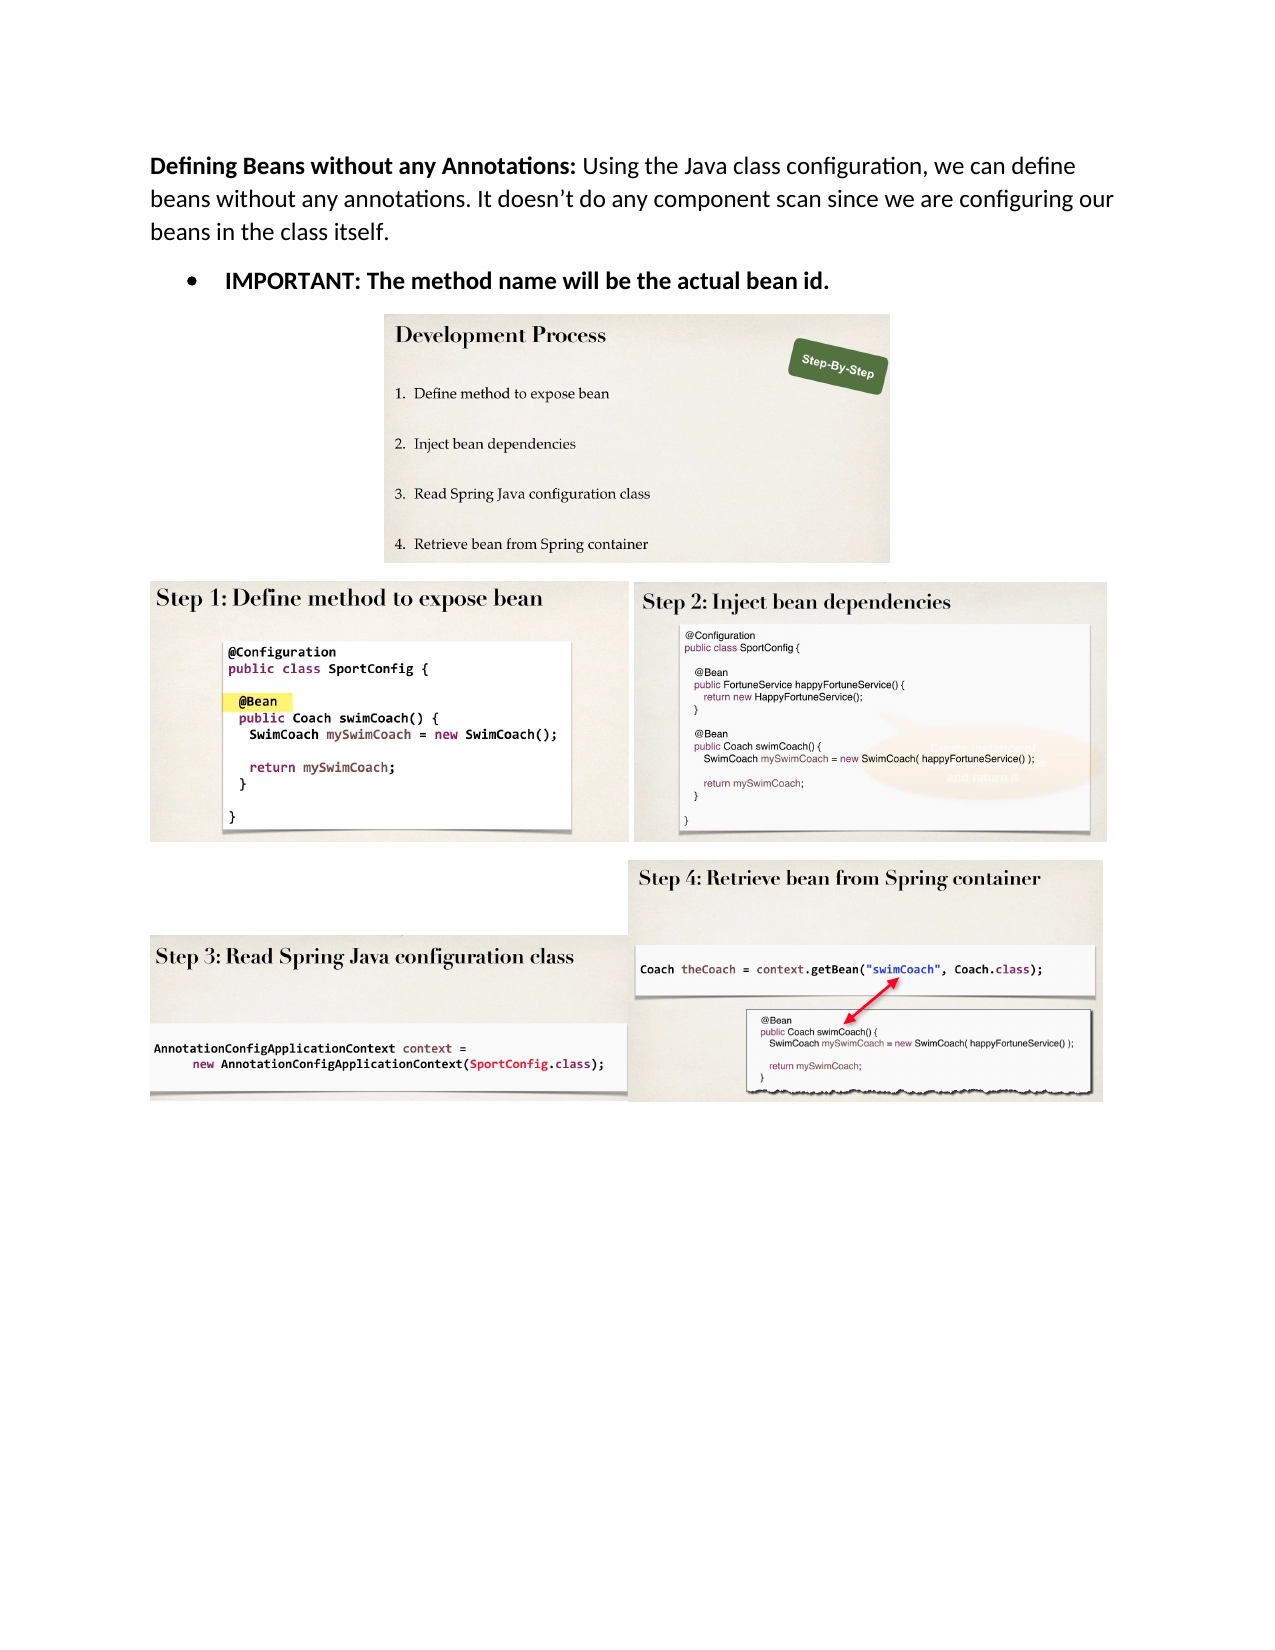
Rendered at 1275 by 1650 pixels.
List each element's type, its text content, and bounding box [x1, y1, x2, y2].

picture [634, 582, 1107, 842]
list IMPORTANT: The method name will be the actual bean id. [187, 265, 1125, 296]
picture [150, 860, 1103, 1102]
picture [384, 314, 890, 563]
picture [150, 581, 629, 842]
text Defining Beans without any Annotations: Using the Java class configuration, we can define beans without any annotations. It doesn’t do any component scan since we are configuring our beans in the class itself. [150, 150, 1125, 246]
